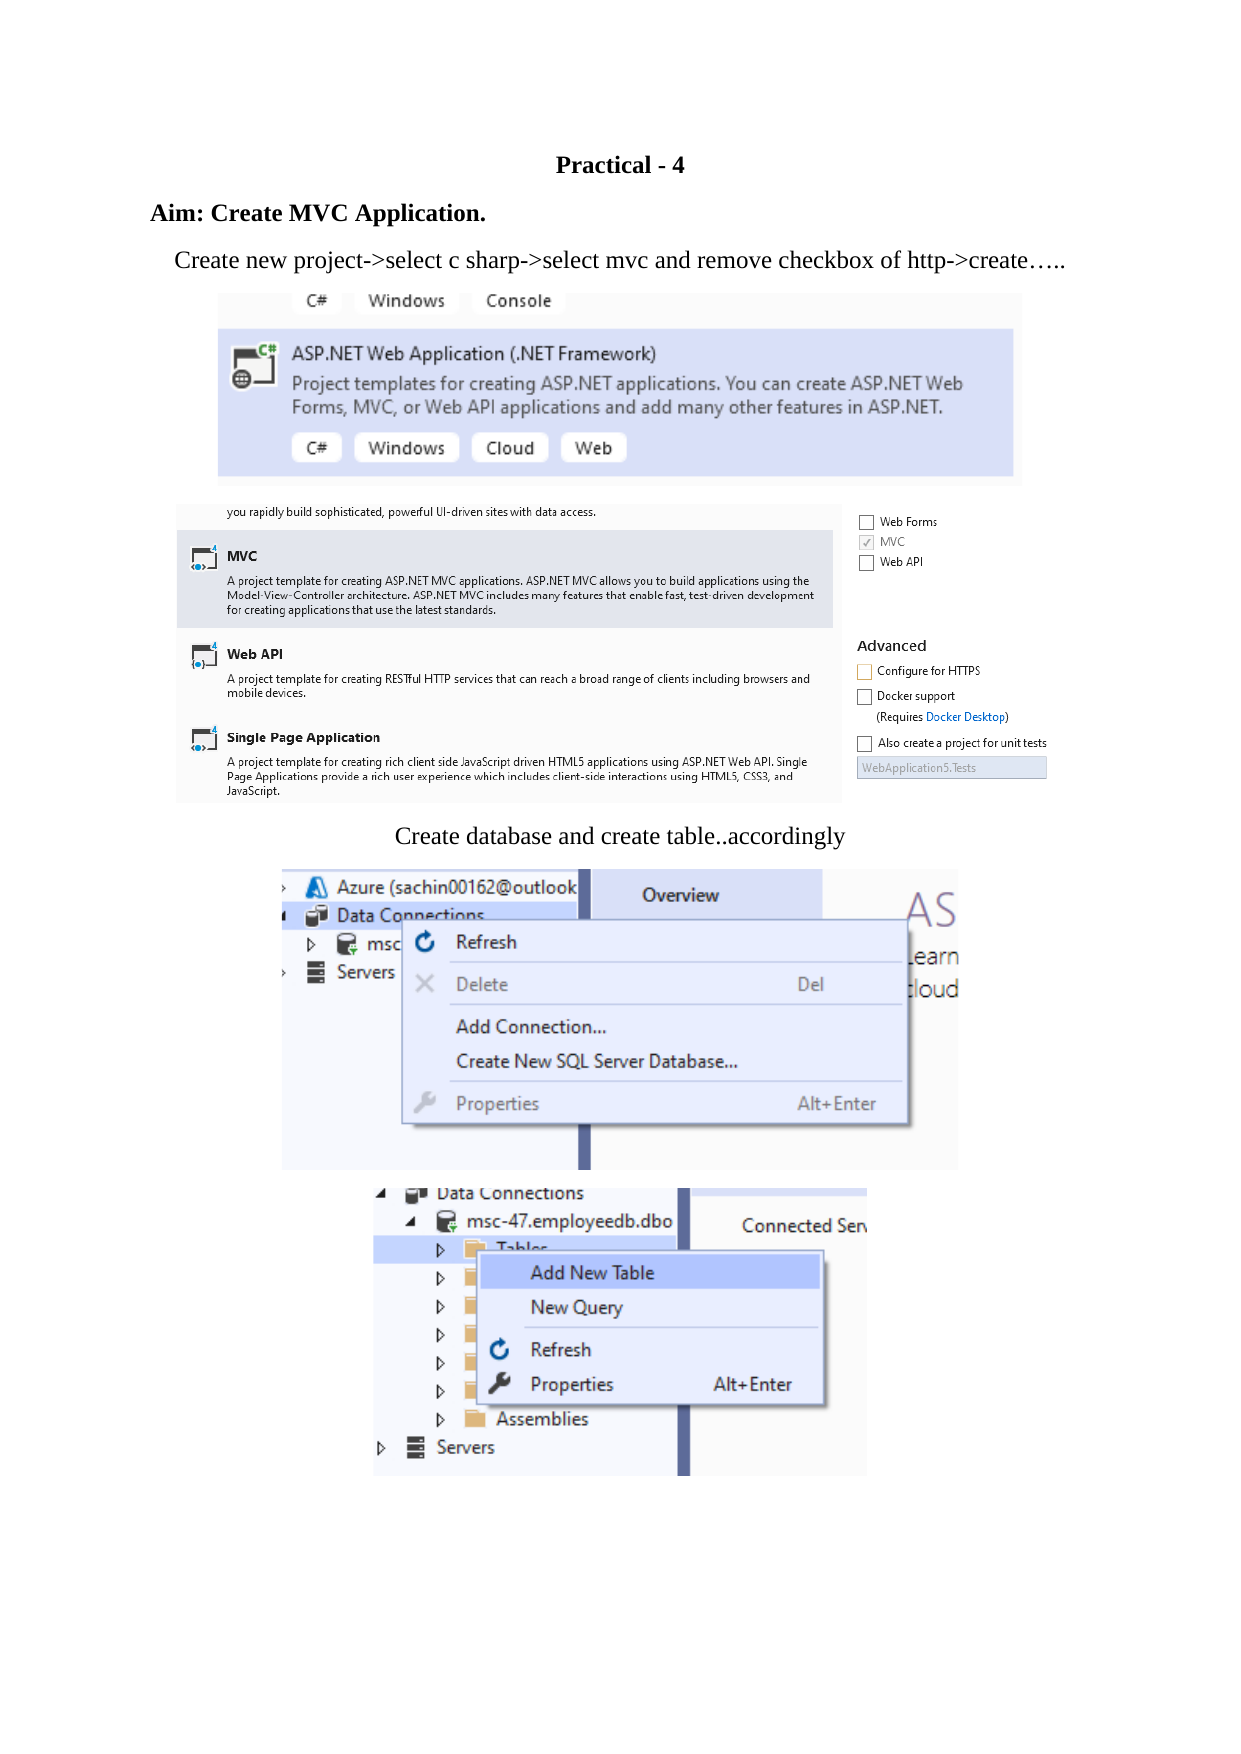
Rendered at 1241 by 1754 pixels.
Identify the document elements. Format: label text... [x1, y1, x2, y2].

picture [150, 504, 1091, 803]
text Create database and create table..accordingly [150, 821, 1090, 850]
picture [281, 869, 959, 1170]
picture [217, 293, 1023, 486]
picture [373, 1188, 867, 1476]
text Aim: Create MVC Application. [150, 198, 1090, 226]
text Create new project->select c sharp->select mvc and remove checkbox of http->create….. [150, 245, 1090, 274]
text Practical - 4 [150, 150, 1090, 179]
